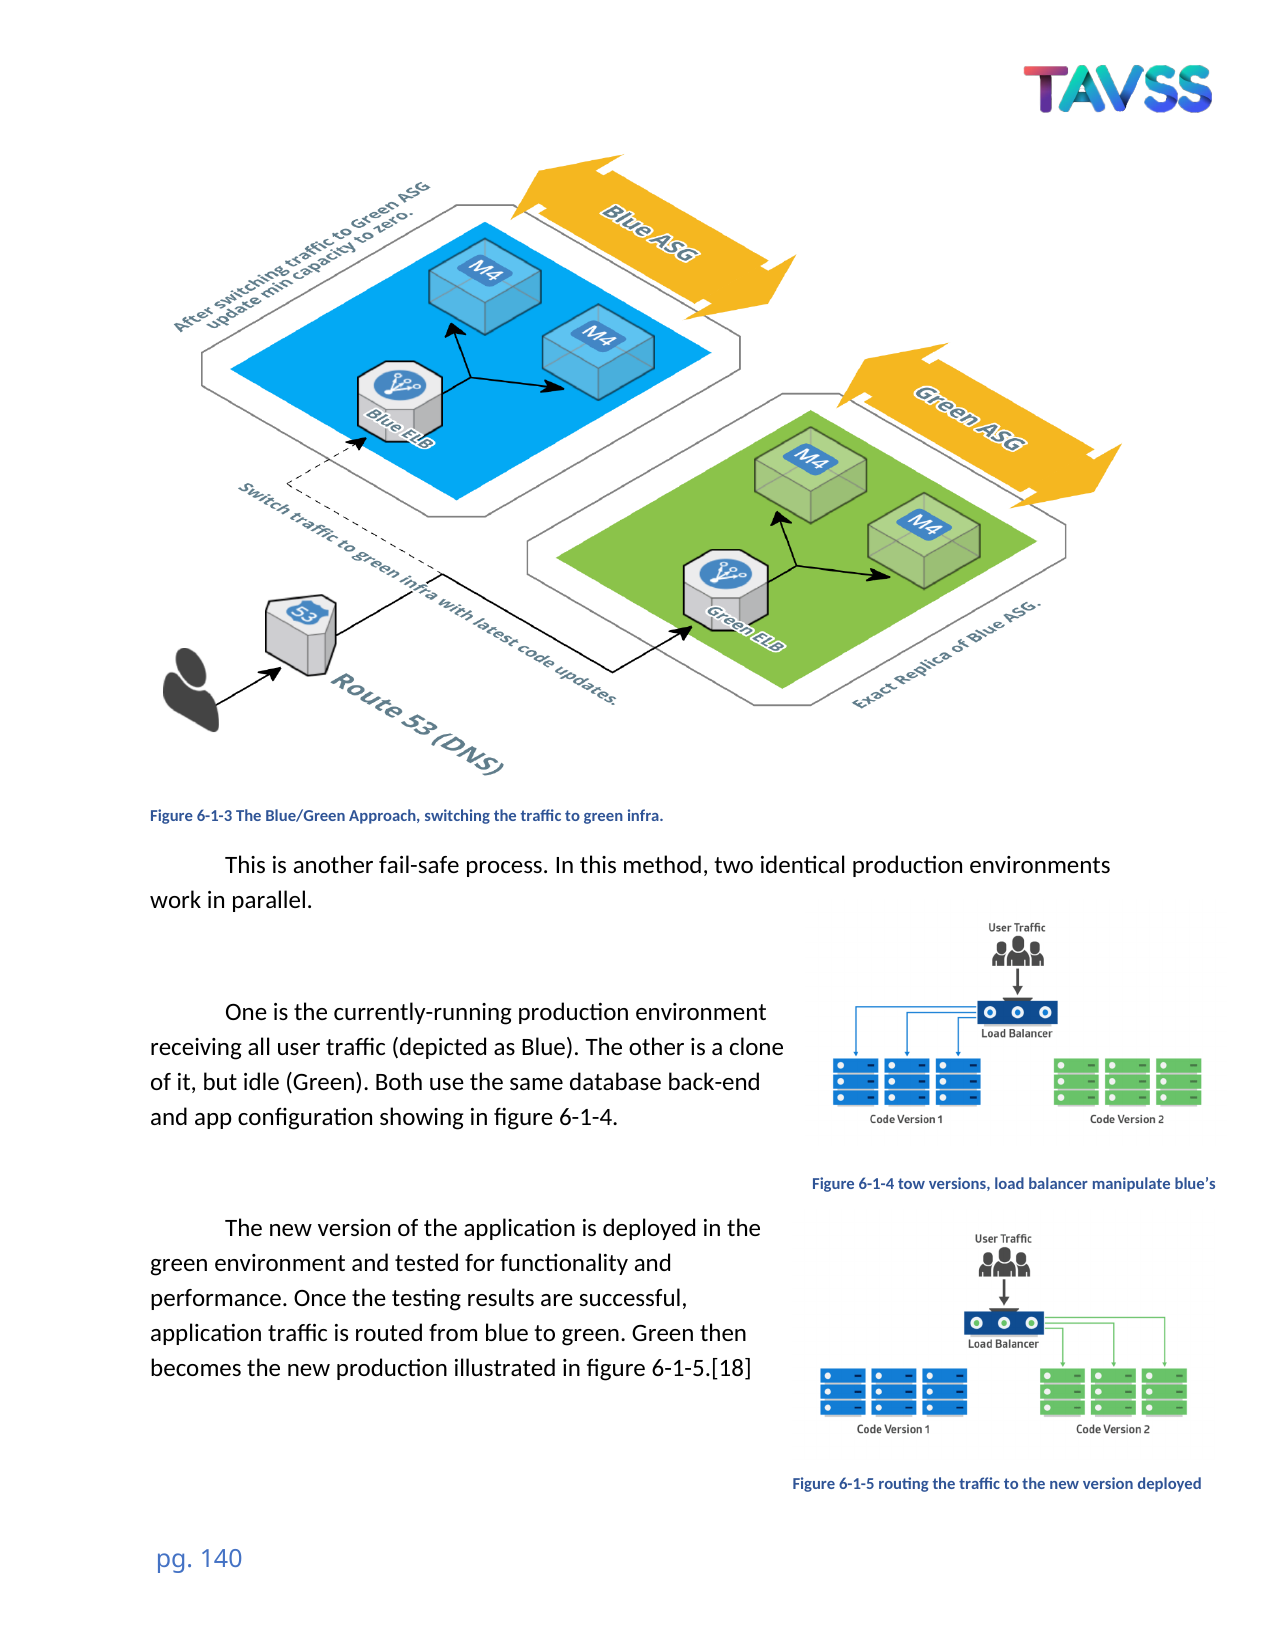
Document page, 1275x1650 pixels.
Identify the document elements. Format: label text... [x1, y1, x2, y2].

text The new version of the application is deployed in the green environment and tested for functionality and performance. Once the testing results are successful, application traffic is routed from blue to green. Green then becomes the new production illustrated in figure 6-1-5.[18] [150, 1212, 792, 1383]
picture [805, 899, 1227, 1146]
text One is the currently-running production environment receiving all user traffic (depicted as Blue). The other is a clone of it, but idle (Green). Both use the same database back-end and app configuration showing in figure 6-1-4. [150, 996, 805, 1131]
text This is another fail-safe process. In this method, two identical production environments work in parallel. [150, 849, 1125, 915]
text Figure 6-1-3 The Blue/Green Approach, switching the traffic to green infra. [150, 805, 1125, 825]
picture [150, 150, 1125, 780]
picture [792, 1209, 1215, 1460]
picture [1002, 41, 1236, 135]
